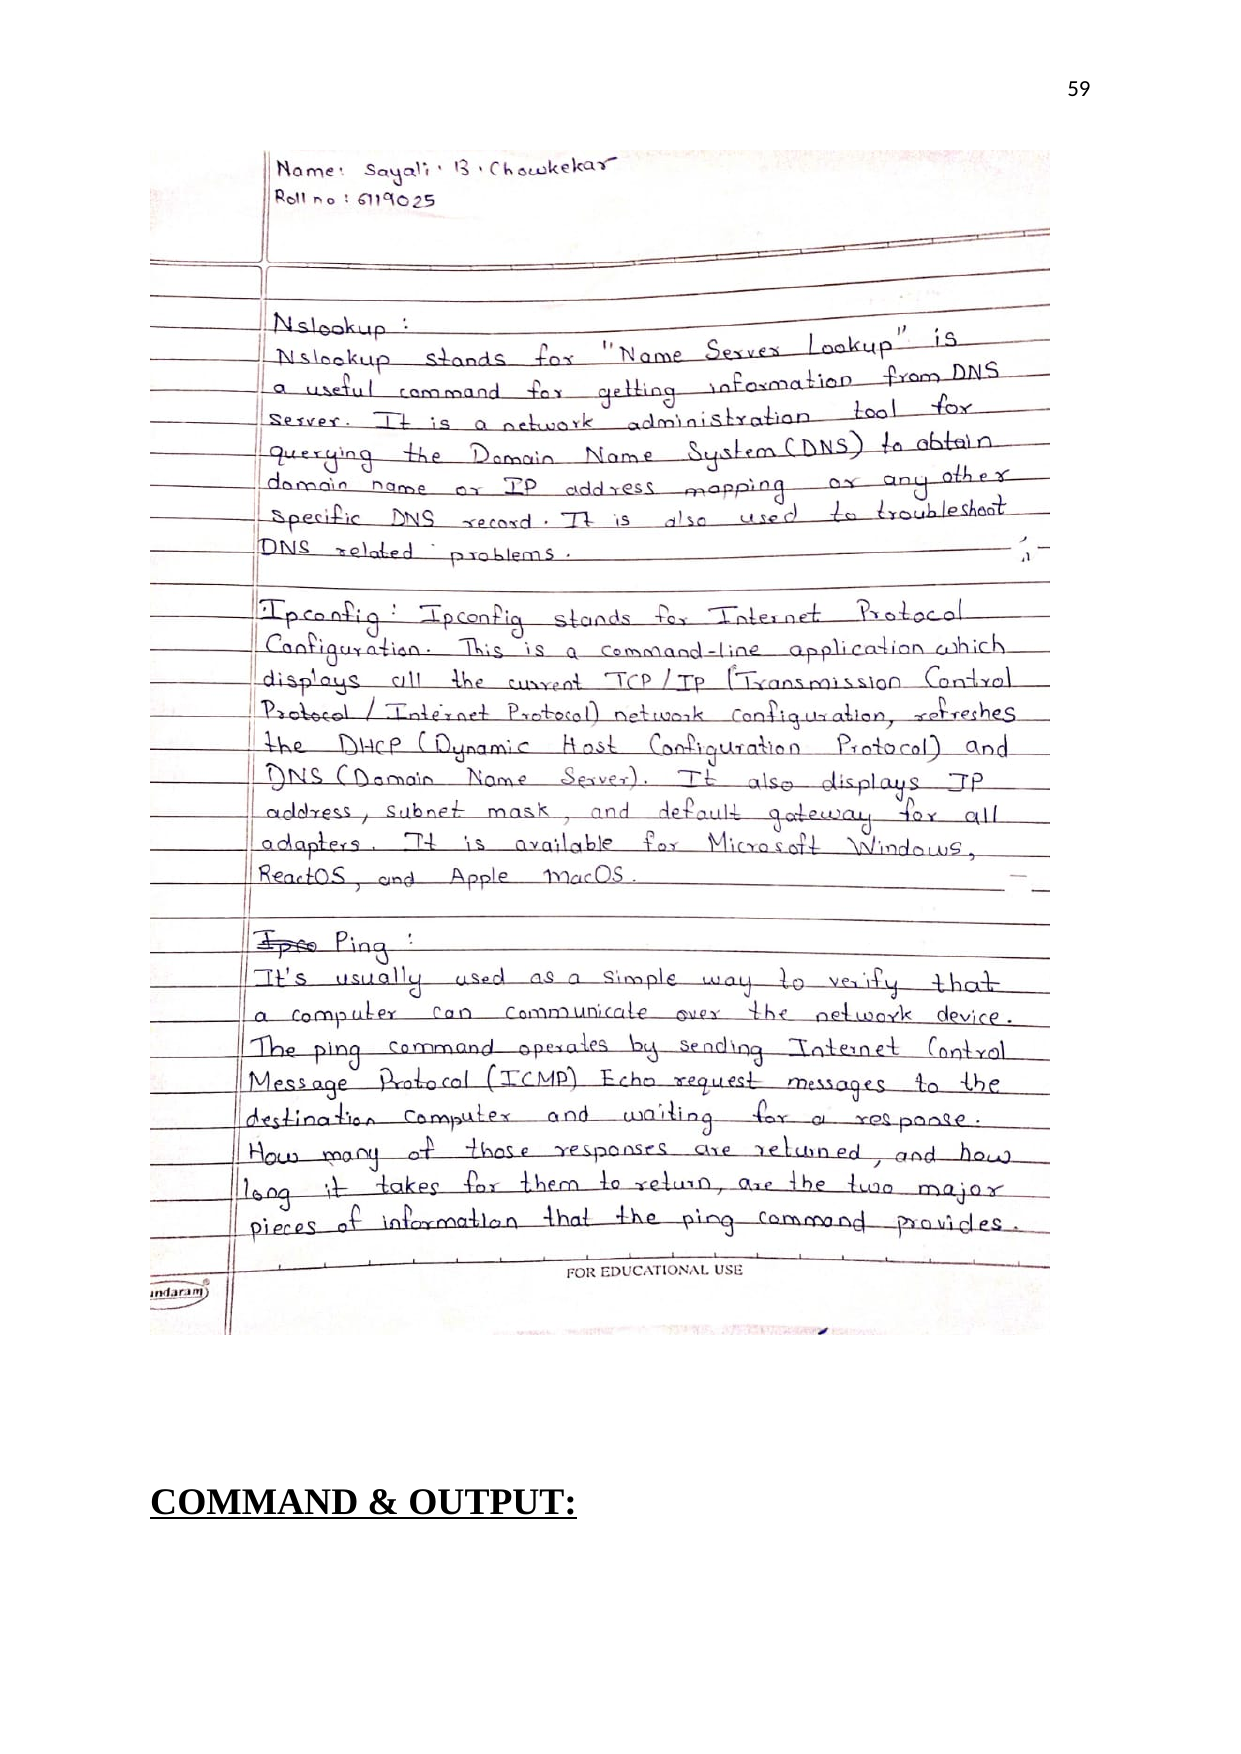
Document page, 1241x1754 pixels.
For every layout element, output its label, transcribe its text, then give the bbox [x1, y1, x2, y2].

picture [150, 150, 1050, 1335]
text COMMAND & OUTPUT: [150, 1479, 1090, 1523]
